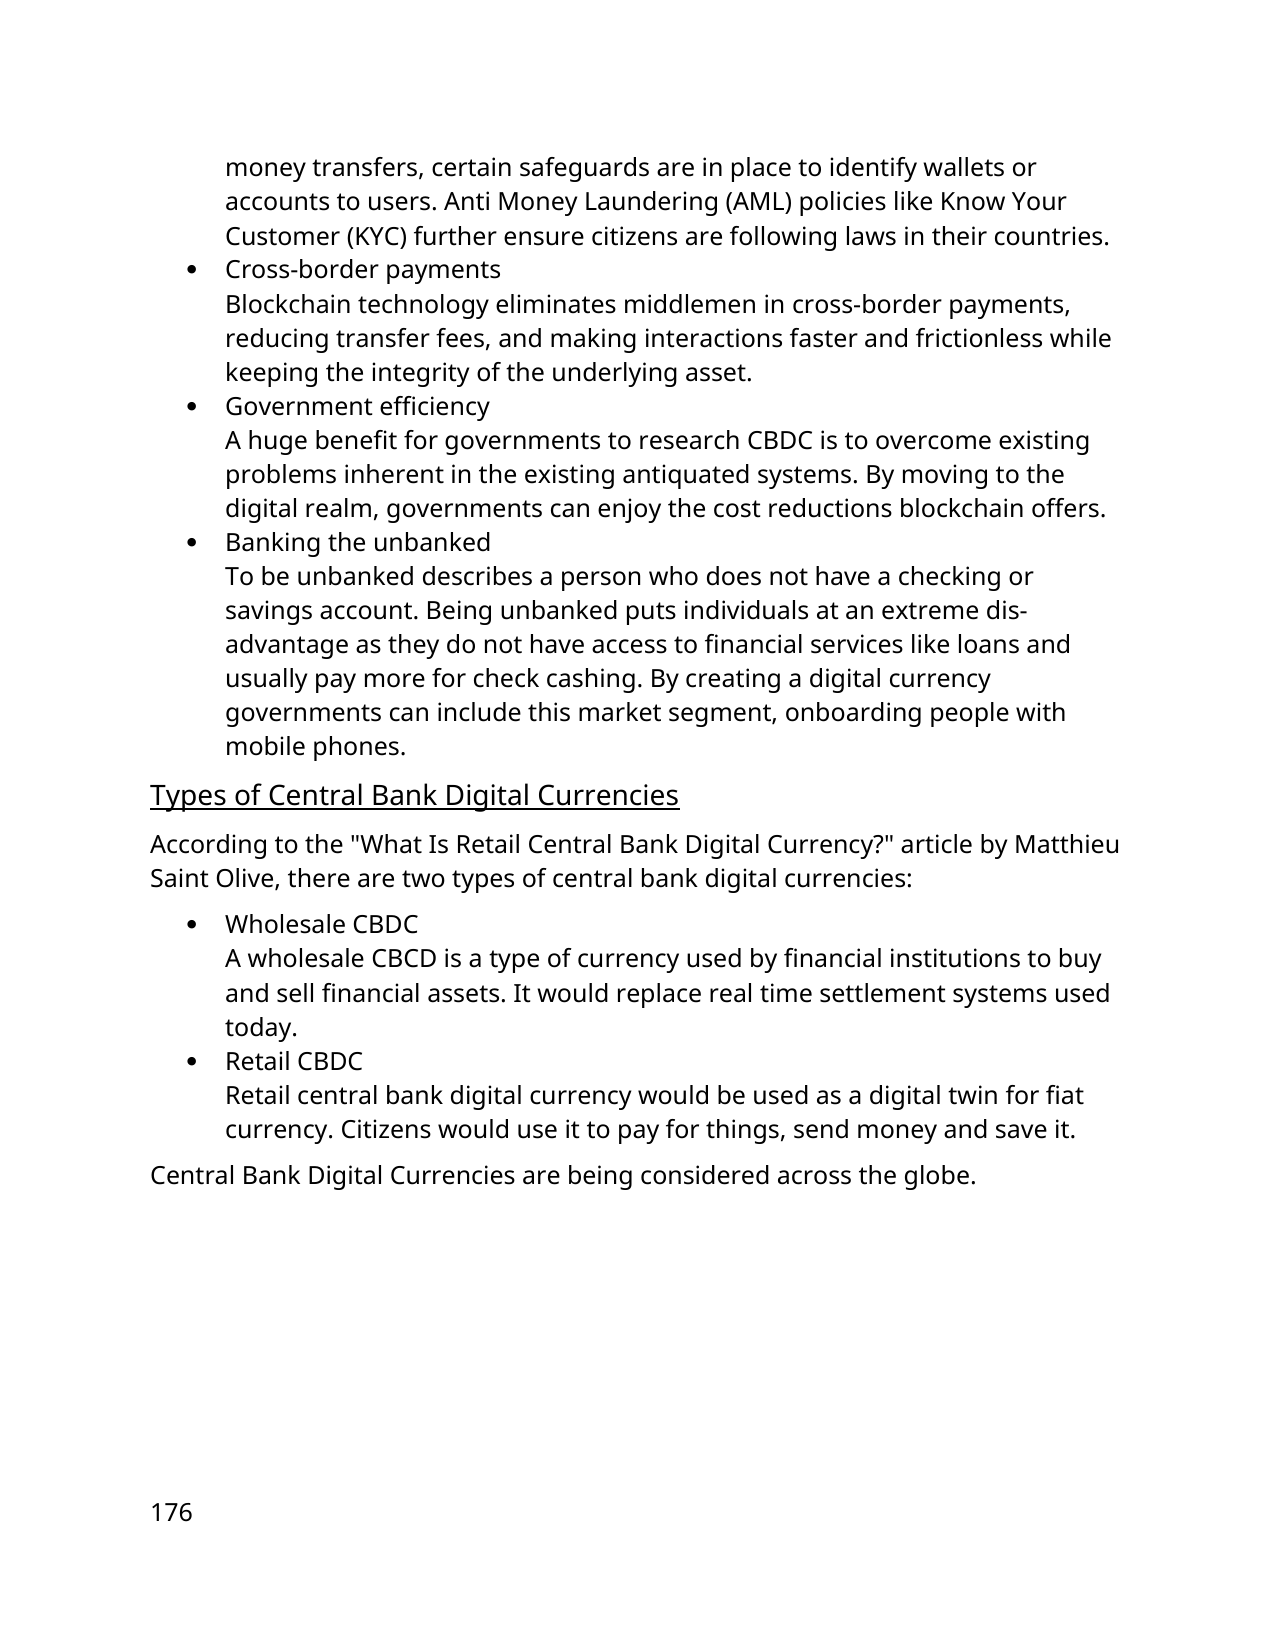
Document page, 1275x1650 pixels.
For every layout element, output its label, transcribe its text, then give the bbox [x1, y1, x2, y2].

text According to the "What Is Retail Central Bank Digital Currency?" article by Matthieu Saint Olive, there are two types of central bank digital currencies: [150, 826, 1125, 894]
list Retail CBDC Retail central bank digital currency would be used as a digital twin for fiat currency. Citizens would use it to pay for things, send money and save it. [187, 1043, 1125, 1146]
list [187, 150, 1125, 252]
list Banking the unbanked To be unbanked describes a person who does not have a checking or savings account. Being unbanked puts individuals at an extreme dis-advantage as they do not have access to financial services like loans and usually pay more for check cashing. By creating a digital currency governments can include this market segment, onboarding people with mobile phones. [187, 525, 1125, 763]
text Central Bank Digital Currencies are being considered across the globe. [150, 1158, 1125, 1192]
list Government efficiency A huge benefit for governments to research CBDC is to overcome existing problems inherent in the existing antiquated systems. By moving to the digital realm, governments can enjoy the cost reductions blockchain offers. [187, 388, 1125, 525]
subtitle Types of Central Bank Digital Currencies [150, 776, 1125, 814]
list Cross-border payments Blockchain technology eliminates middlemen in cross-border payments, reducing transfer fees, and making interactions faster and frictionless while keeping the integrity of the underlying asset. [187, 252, 1125, 388]
list Wholesale CBDC A wholesale CBCD is a type of currency used by financial institutions to buy and sell financial assets. It would replace real time settlement systems used today. [187, 907, 1125, 1043]
